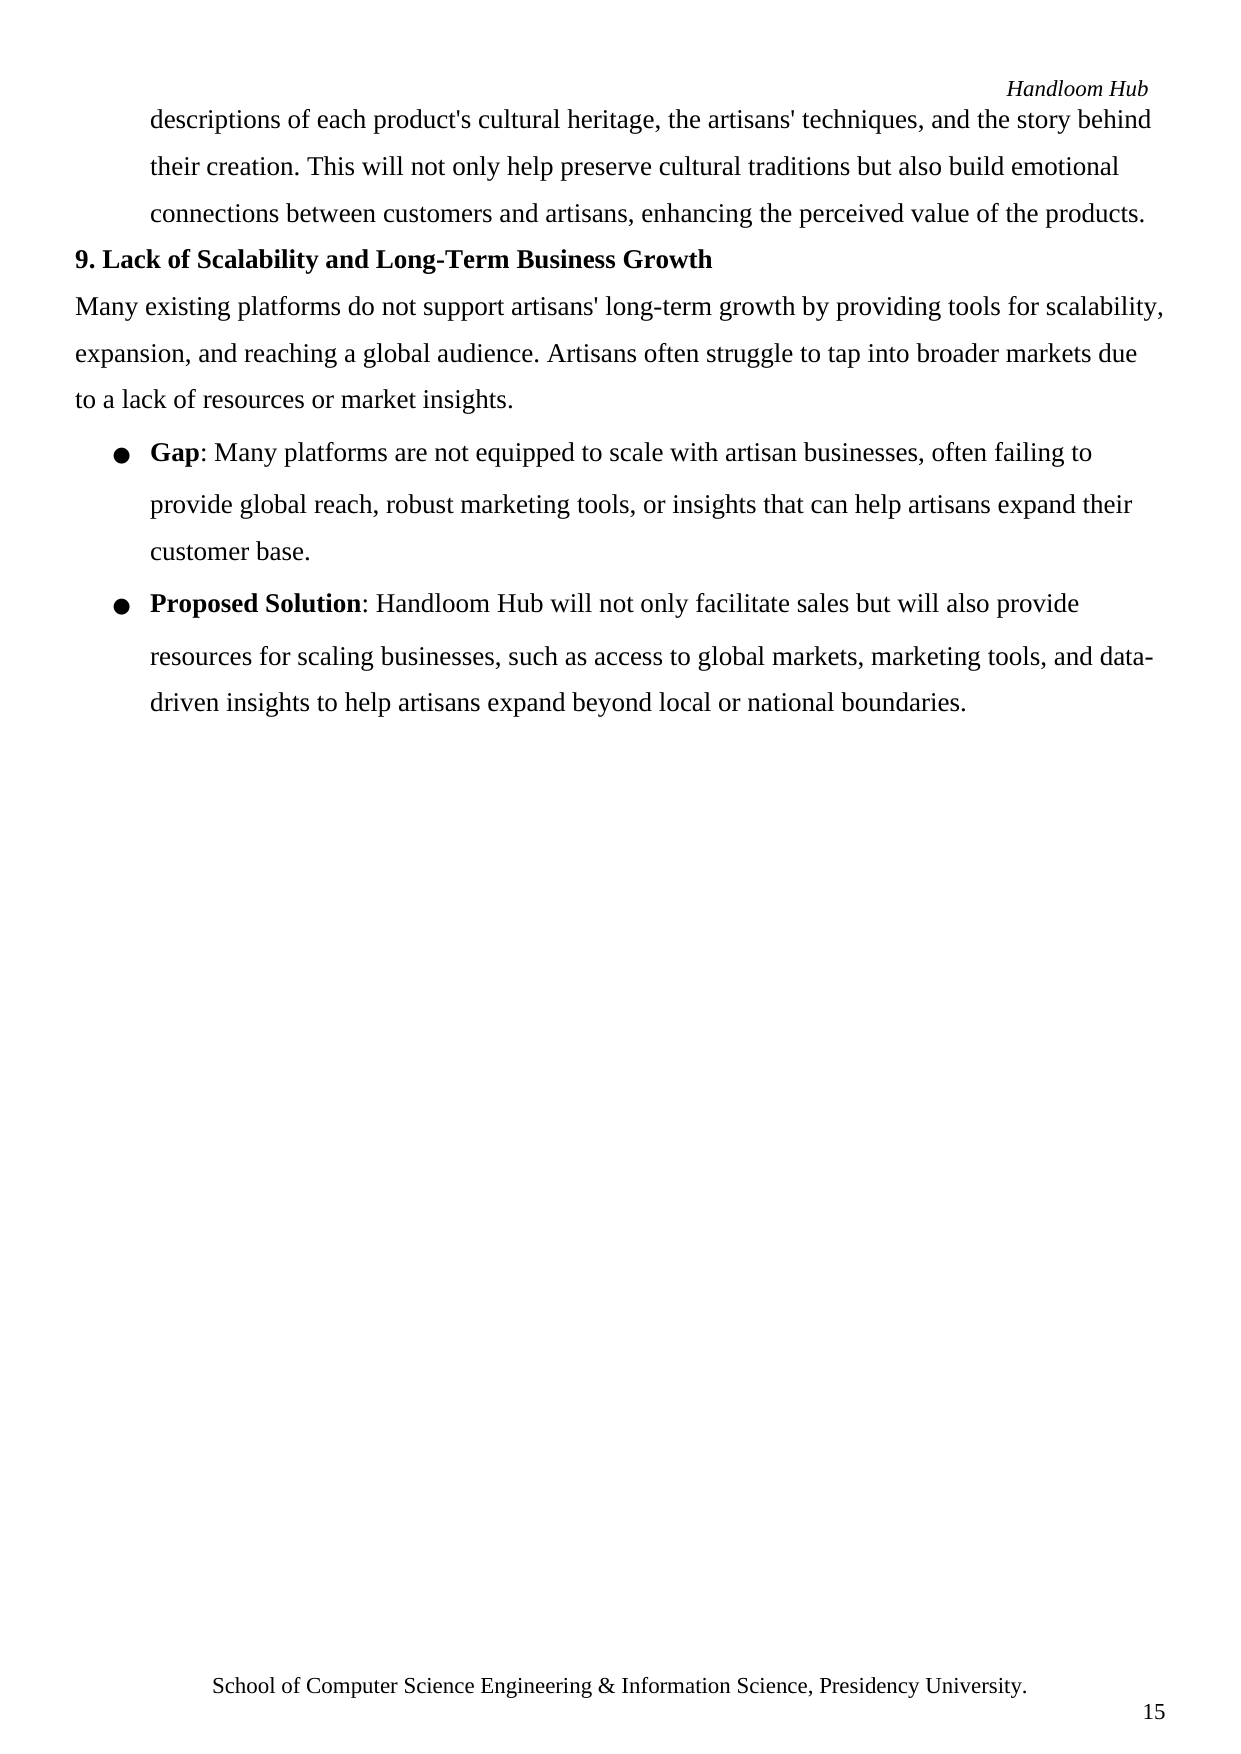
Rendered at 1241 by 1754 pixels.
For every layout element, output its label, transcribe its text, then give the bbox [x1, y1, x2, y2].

list Proposed Solution: Handloom Hub will not only facilitate sales but will also provide resources for scaling businesses, such as access to global markets, marketing tools, and data-driven insights to help artisans expand beyond local or national boundaries. [112, 582, 1165, 718]
text Many existing platforms do not support artisans' long-term growth by providing tools for scalability, expansion, and reaching a global audience. Artisans often struggle to tap into broader markets due to a lack of resources or market insights. [75, 290, 1165, 414]
list Gap: Many platforms are not equipped to scale with artisan businesses, often failing to provide global reach, robust marketing tools, or insights that can help artisans expand their customer base. [112, 430, 1165, 566]
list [112, 103, 1165, 228]
text 9. Lack of Scalability and Long-Term Business Growth [75, 243, 1165, 274]
